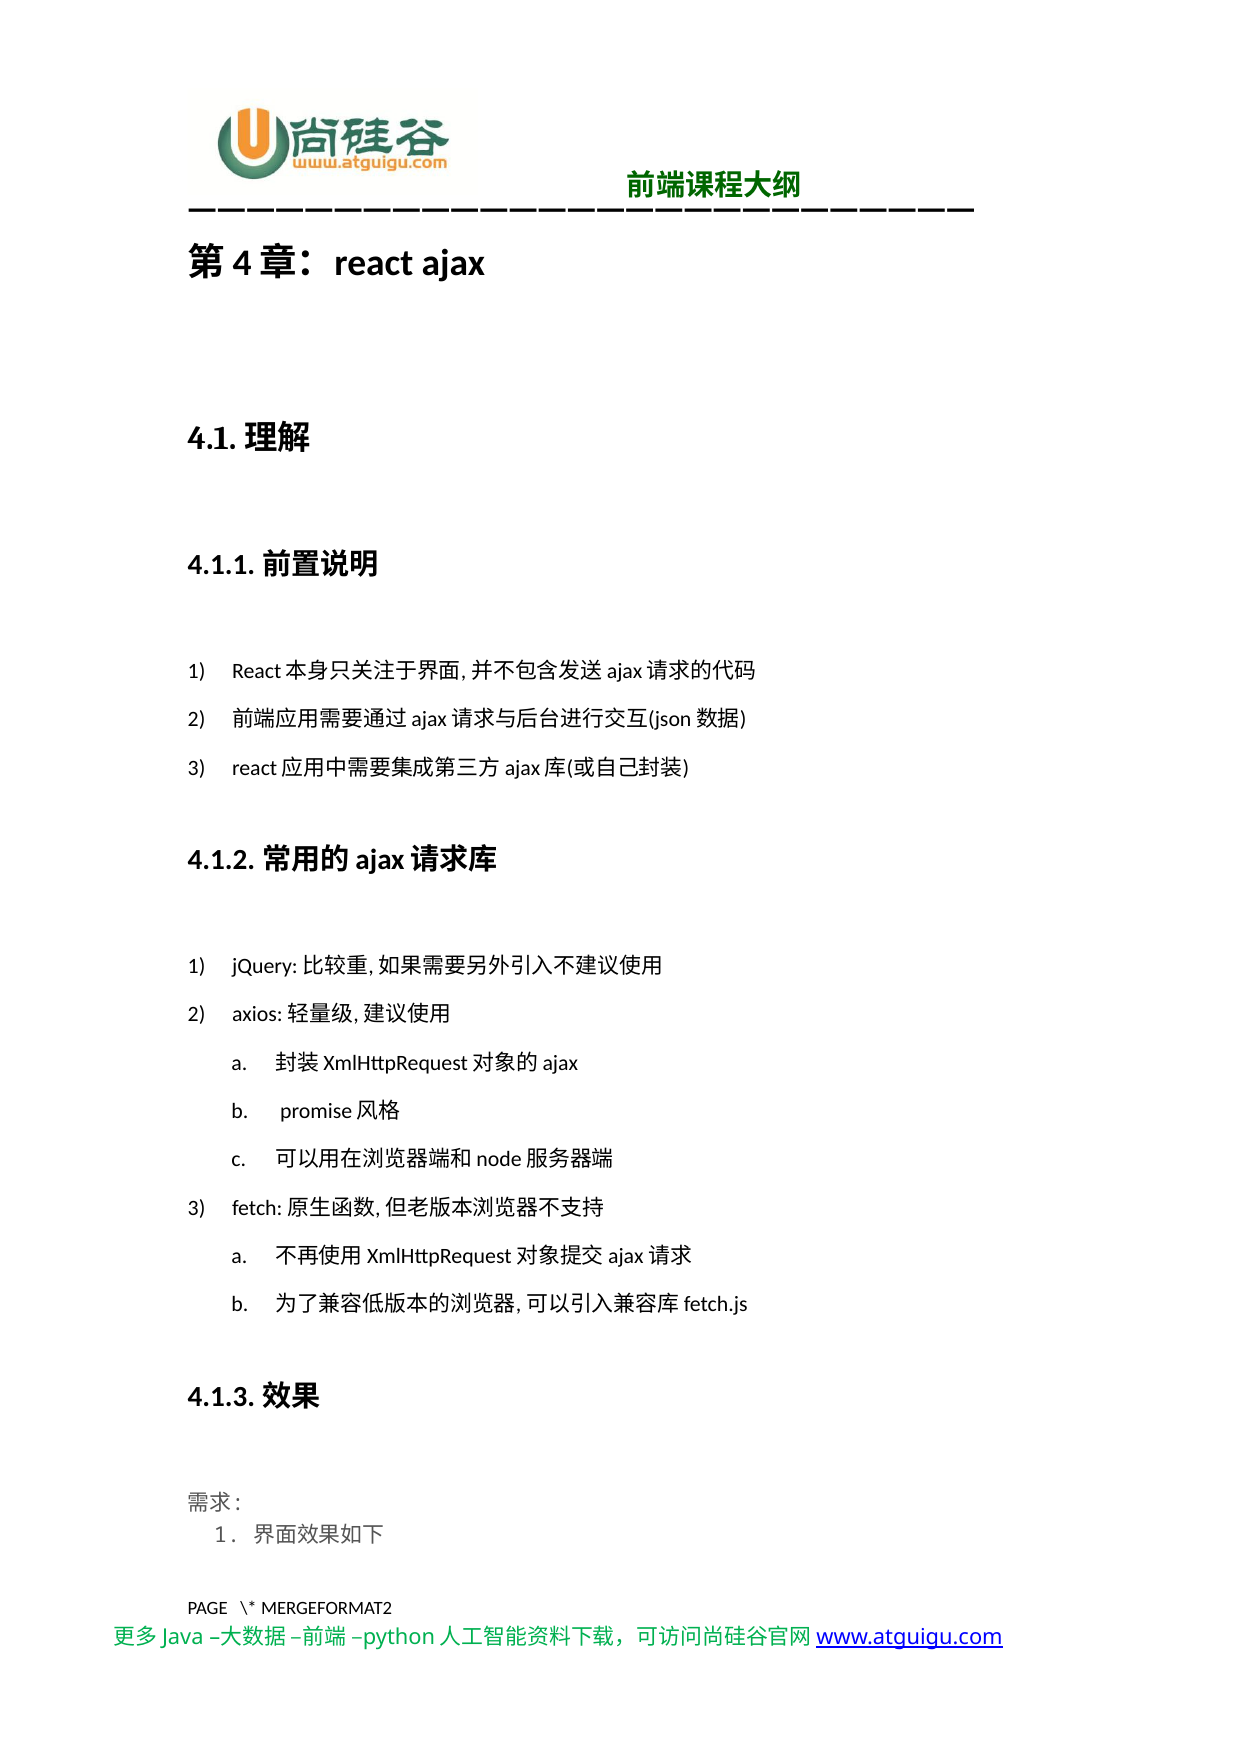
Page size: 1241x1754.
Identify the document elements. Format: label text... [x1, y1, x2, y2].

list jQuery: 比较重, 如果需要另外引入不建议使用 [187, 947, 1053, 980]
text 需求: 1. 界面效果如下 2. 根据指定的关键字在github上搜索匹配的最受关注的库 3. 显示库名, 点击链接查看库 [187, 1484, 1053, 1549]
list 可以用在浏览器端和node服务器端 [231, 1141, 1053, 1173]
list React本身只关注于界面, 并不包含发送ajax请求的代码 [187, 652, 1053, 685]
list 封装XmlHttpRequest对象的ajax [231, 1044, 1053, 1077]
subtitle 4.1. 理解 [187, 402, 1053, 467]
list fetch: 原生函数, 但老版本浏览器不支持 [187, 1189, 1053, 1222]
list axios: 轻量级, 建议使用 [187, 996, 1053, 1028]
list 为了兼容低版本的浏览器, 可以引入兼容库fetch.js [231, 1286, 1053, 1318]
subtitle 第4章：react ajax [187, 227, 1053, 292]
subtitle 4.1.1. 前置说明 [187, 529, 1053, 594]
subtitle 4.1.2. 常用的ajax请求库 [187, 824, 1053, 889]
list react应用中需要集成第三方ajax库(或自己封装) [187, 749, 1053, 782]
subtitle 4.1.3. 效果 [187, 1361, 1053, 1426]
picture [187, 88, 479, 195]
list 前端应用需要通过ajax请求与后台进行交互(json数据) [187, 701, 1053, 733]
list 不再使用XmlHttpRequest对象提交ajax请求 [231, 1237, 1053, 1270]
list promise风格 [231, 1092, 1053, 1125]
